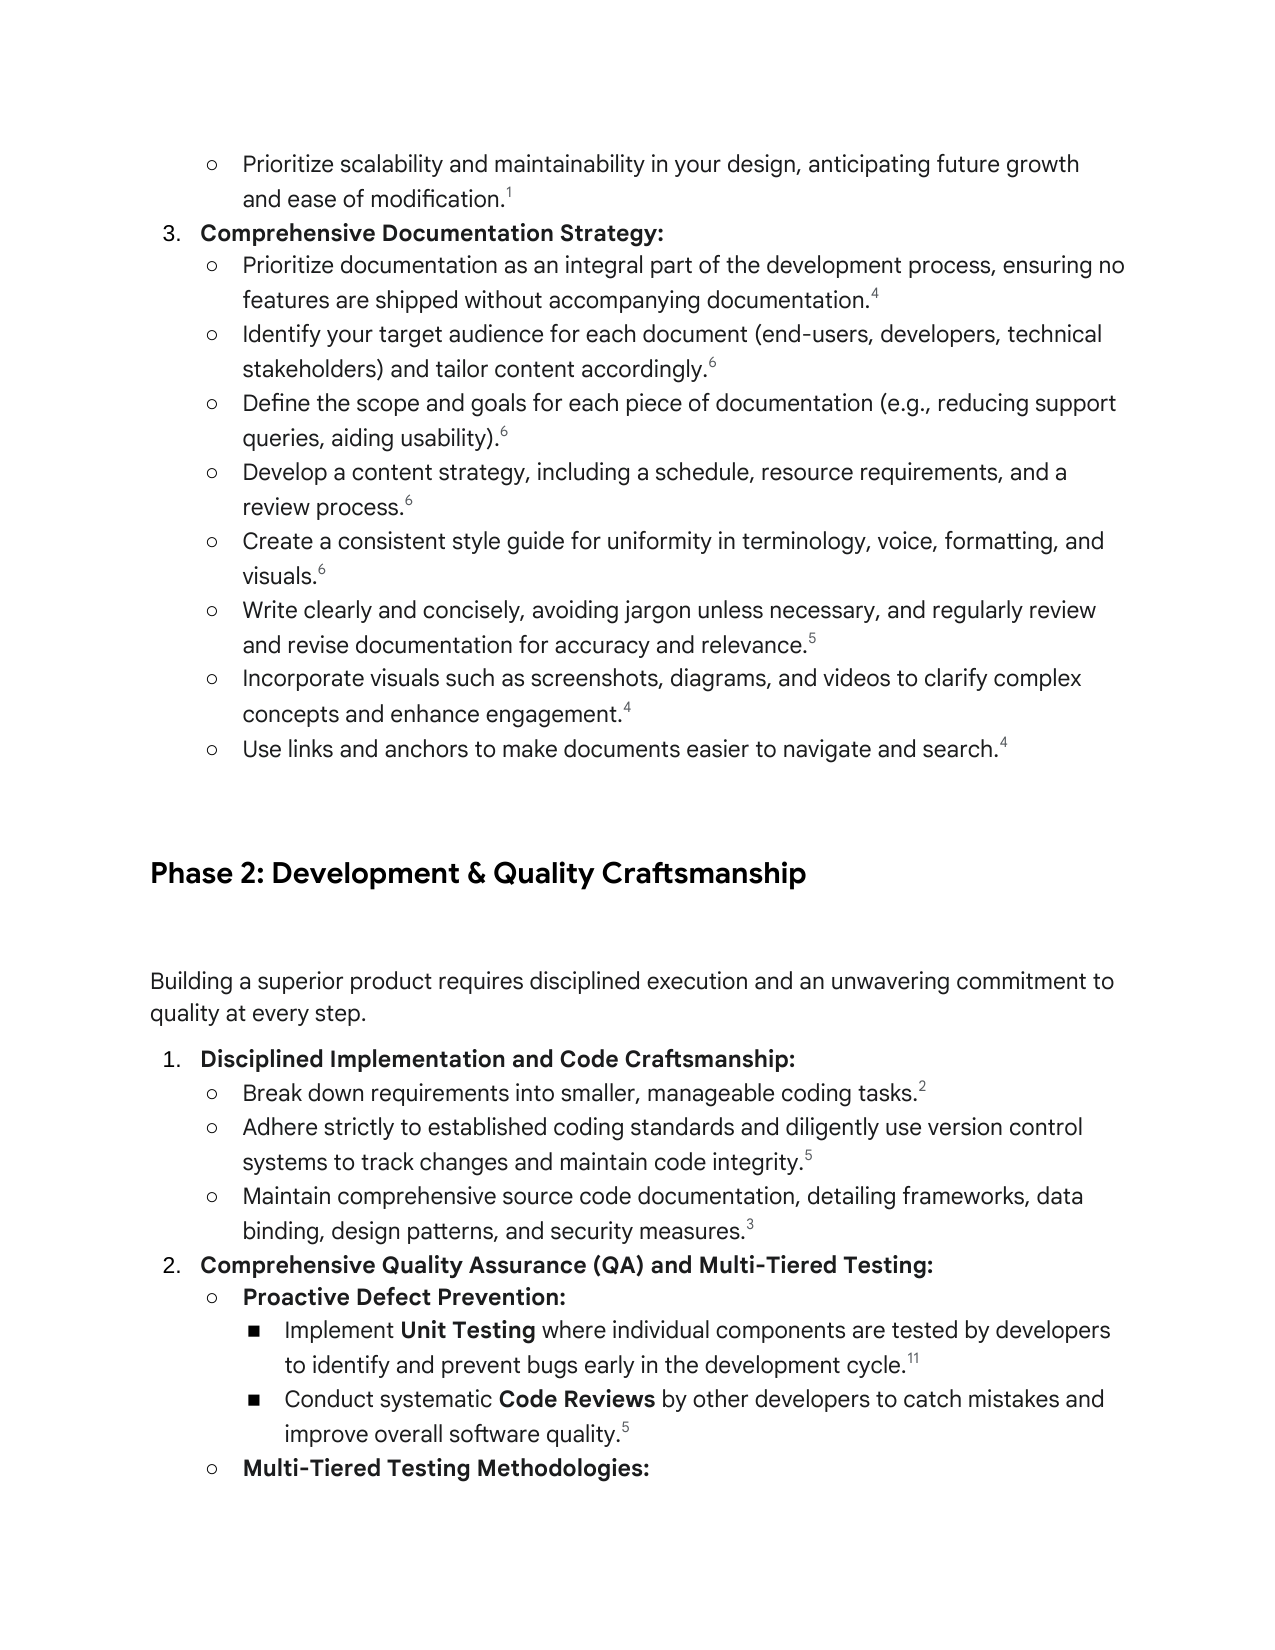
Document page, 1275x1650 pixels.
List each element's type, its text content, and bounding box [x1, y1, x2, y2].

subtitle Phase 2: Development & Quality Craftsmanship [150, 855, 1125, 892]
list Comprehensive Quality Assurance (QA) and Multi-Tiered Testing: [162, 1251, 1125, 1280]
list Comprehensive Documentation Strategy: [162, 219, 1125, 248]
list Prioritize scalability and maintainability in your design, anticipating future growth and ease of modification.1 [205, 150, 1125, 214]
list Develop a content strategy, including a schedule, resource requirements, and a review process.6 [205, 458, 1125, 523]
list Define the scope and goals for each piece of documentation (e.g., reducing support queries, aiding usability).6 [205, 389, 1125, 454]
list Identify your target audience for each document (end-users, developers, technical stakeholders) and tailor content accordingly.6 [205, 320, 1125, 385]
list Maintain comprehensive source code documentation, detailing frameworks, data binding, design patterns, and security measures.3 [205, 1182, 1125, 1247]
list Incorporate visuals such as screenshots, diagrams, and videos to clarify complex concepts and enhance engagement.4 [205, 665, 1125, 729]
list Prioritize documentation as an integral part of the development process, ensuring no features are shipped without accompanying documentation.4 [205, 252, 1125, 316]
list Break down requirements into smaller, manageable coding tasks.2 [205, 1077, 1125, 1109]
list Use links and anchors to make documents easier to navigate and search.4 [205, 733, 1125, 765]
list Write clearly and concisely, avoiding jargon unless necessary, and regularly review and revise documentation for accuracy and relevance.5 [205, 596, 1125, 660]
list Disciplined Implementation and Code Craftsmanship: [162, 1045, 1125, 1073]
list Create a consistent style guide for uniformity in terminology, voice, formatting, and visuals.6 [205, 527, 1125, 591]
list Implement Unit Testing where individual components are tested by developers to identify and prevent bugs early in the development cycle.11 [247, 1316, 1125, 1381]
list Multi-Tiered Testing Methodologies: [205, 1454, 1125, 1483]
text Building a superior product requires disciplined execution and an unwavering commitment to quality at every step. [150, 967, 1125, 1028]
list Proactive Defect Prevention: [205, 1284, 1125, 1312]
list Adhere strictly to established coding standards and diligently use version control systems to track changes and maintain code integrity.5 [205, 1113, 1125, 1178]
list Conduct systematic Code Reviews by other developers to catch mistakes and improve overall software quality.5 [247, 1385, 1125, 1450]
